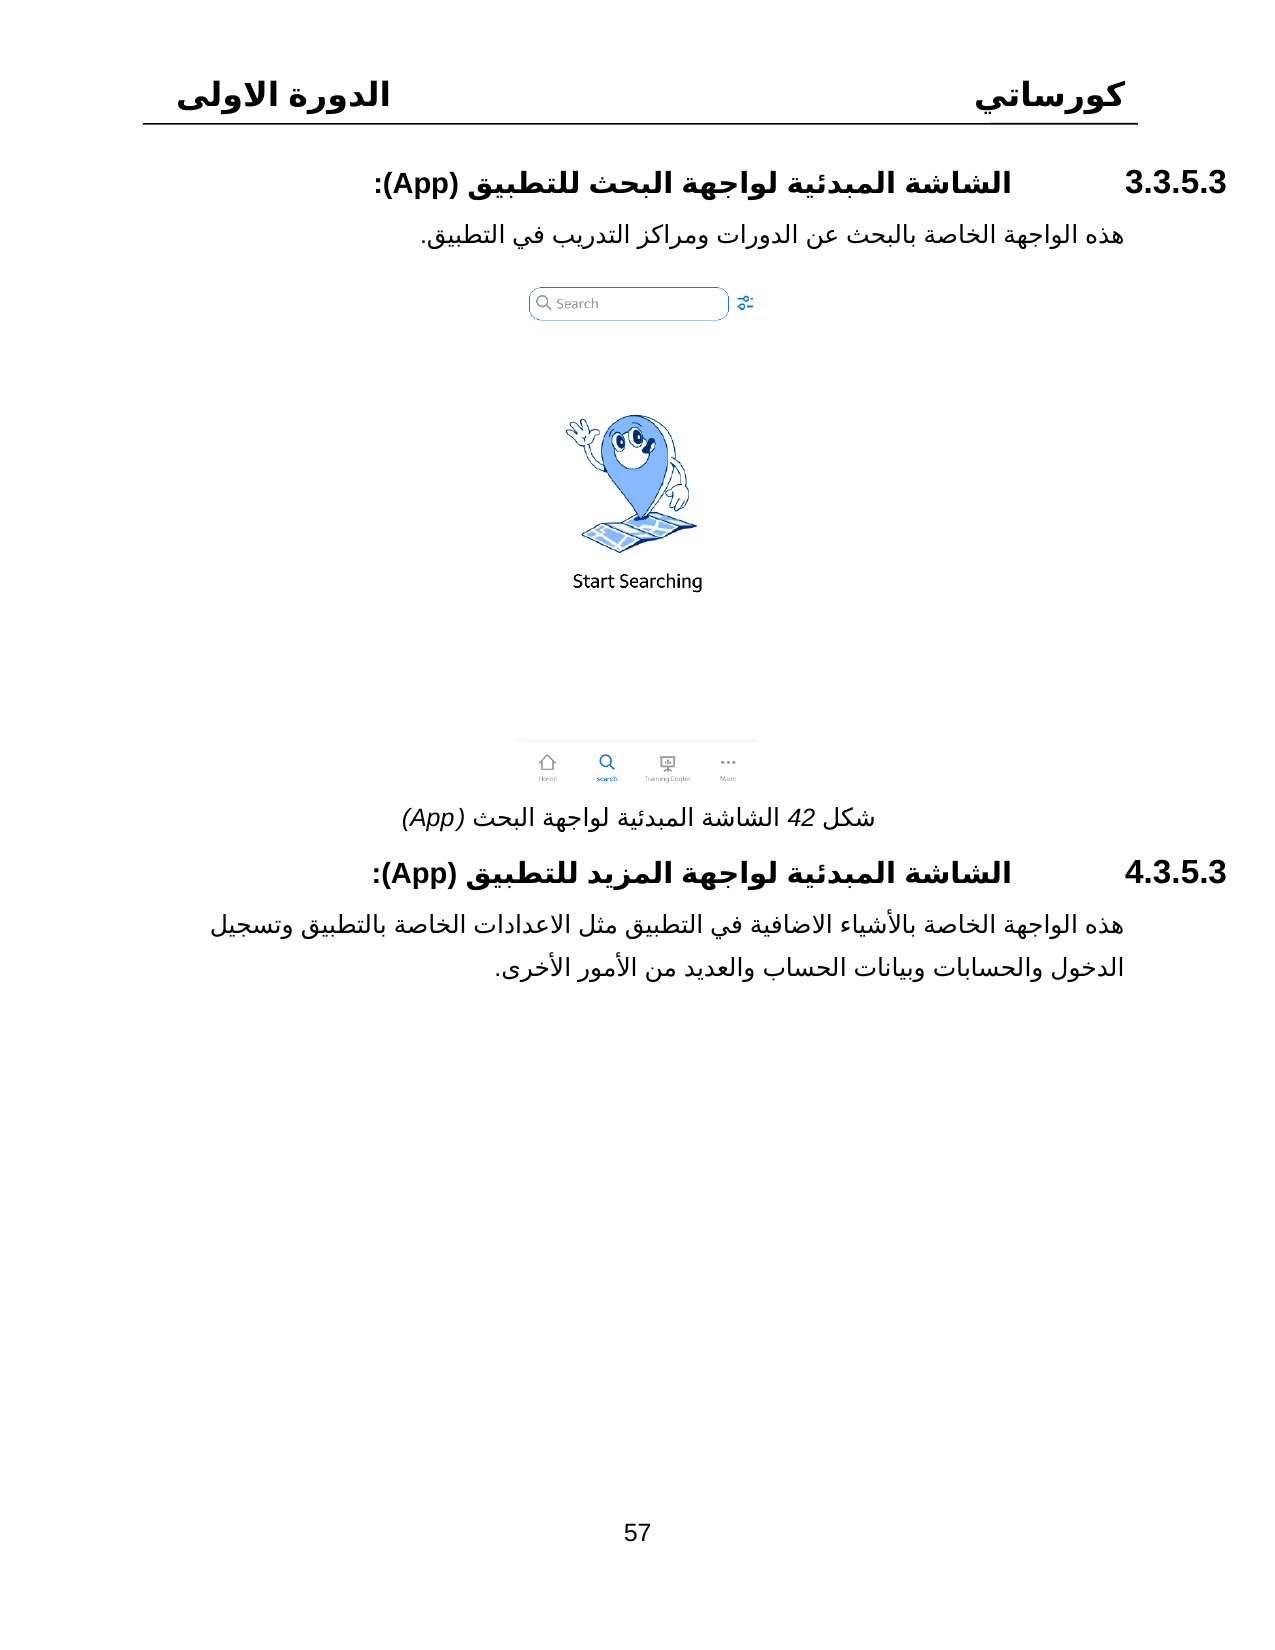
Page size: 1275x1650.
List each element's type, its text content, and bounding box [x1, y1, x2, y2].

text هذه الواجهة الخاصة بالبحث عن الدورات ومراكز التدريب في التطبيق. [150, 220, 1125, 249]
subtitle الشاشة المبدئية لواجهة البحث للتطبيق (App): [150, 162, 1125, 201]
text هذه الواجهة الخاصة بالأشياء الاضافية في التطبيق مثل الاعدادات الخاصة بالتطبيق وتسجيل الدخول والحسابات وبيانات الحساب والعديد من الأمور الأخرى. [150, 910, 1125, 982]
text شكل الشاشة المبدئية لواجهة البحث (App) [150, 803, 1125, 831]
subtitle الشاشة المبدئية لواجهة المزيد للتطبيق (App): [150, 852, 1125, 891]
picture [516, 263, 759, 789]
